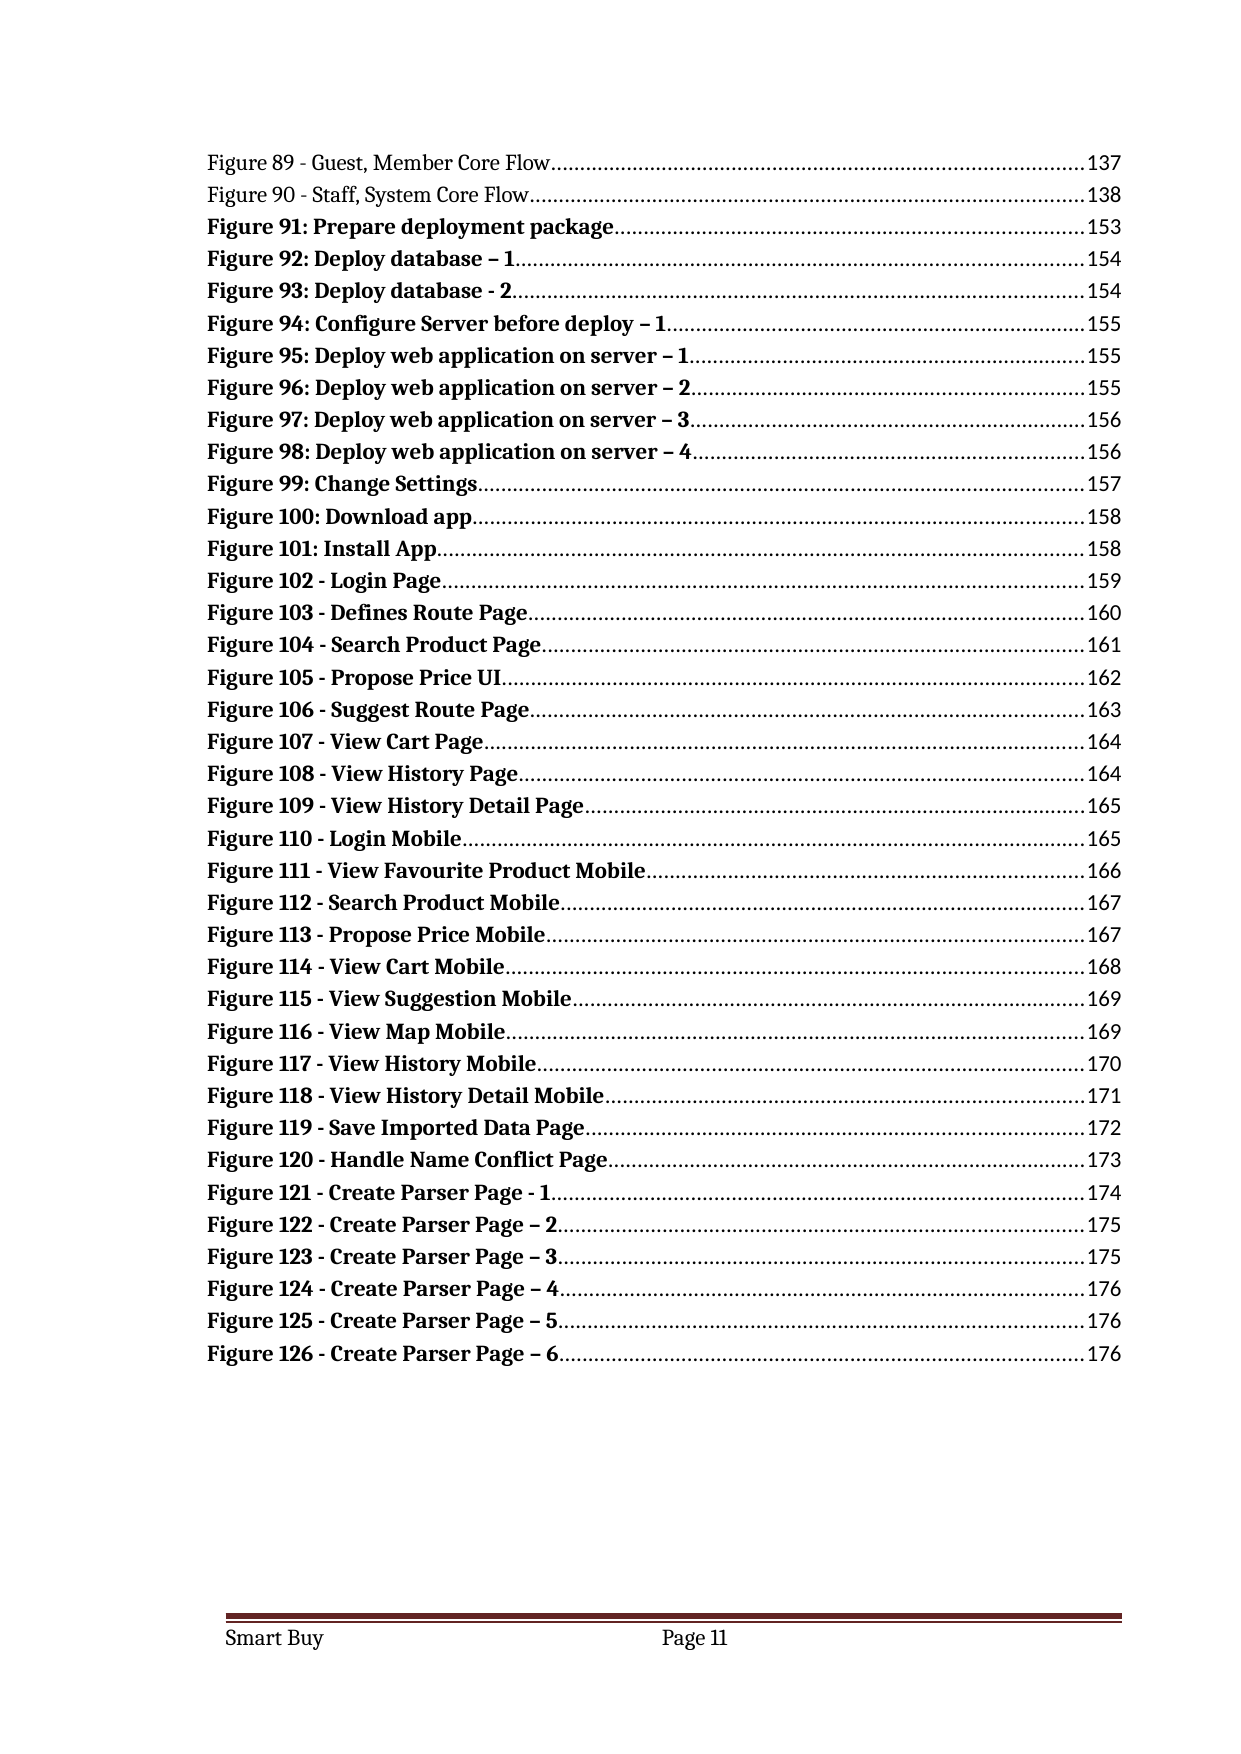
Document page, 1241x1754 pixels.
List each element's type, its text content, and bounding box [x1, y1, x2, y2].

text Figure 101: Install App 158 [207, 534, 1122, 562]
text Figure 116 - View Map Mobile 169 [207, 1017, 1122, 1045]
text Figure 100: Download app 158 [207, 502, 1122, 530]
text Figure 93: Deploy database - 2 154 [207, 276, 1122, 304]
text Figure 117 - View History Mobile 170 [207, 1049, 1122, 1077]
text Figure 95: Deploy web application on server – 1 155 [207, 341, 1122, 369]
text Figure 121 - Create Parser Page - 1 174 [207, 1178, 1122, 1206]
text Figure 99: Change Settings 157 [207, 469, 1122, 498]
text Figure 123 - Create Parser Page – 3 175 [207, 1242, 1122, 1270]
text Figure 118 - View History Detail Mobile 171 [207, 1081, 1122, 1109]
text Figure 113 - Propose Price Mobile 167 [207, 920, 1122, 948]
text Figure 122 - Create Parser Page – 2 175 [207, 1210, 1122, 1238]
text Figure 114 - View Cart Mobile 168 [207, 952, 1122, 980]
text Figure 124 - Create Parser Page – 4 176 [207, 1274, 1122, 1302]
text Figure 110 - Login Mobile 165 [207, 824, 1122, 852]
text Figure 125 - Create Parser Page – 5 176 [207, 1306, 1122, 1334]
text Figure 108 - View History Page 164 [207, 759, 1122, 787]
text Figure 107 - View Cart Page 164 [207, 727, 1122, 755]
text Figure 97: Deploy web application on server – 3 156 [207, 405, 1122, 433]
text Figure 112 - Search Product Mobile 167 [207, 888, 1122, 916]
text Figure 109 - View History Detail Page 165 [207, 791, 1122, 819]
text Figure 102 - Login Page 159 [207, 566, 1122, 594]
text Figure 120 - Handle Name Conflict Page 173 [207, 1146, 1122, 1173]
text Figure 89 - Guest, Member Core Flow 137 [207, 148, 1122, 176]
text Figure 103 - Defines Route Page 160 [207, 598, 1122, 626]
text Figure 98: Deploy web application on server – 4 156 [207, 437, 1122, 465]
text Figure 115 - View Suggestion Mobile 169 [207, 984, 1122, 1013]
text Figure 91: Prepare deployment package 153 [207, 212, 1122, 240]
text Figure 106 - Suggest Route Page 163 [207, 695, 1122, 723]
text Figure 94: Configure Server before deploy – 1 155 [207, 309, 1122, 337]
text Figure 119 - Save Imported Data Page 172 [207, 1113, 1122, 1141]
text Figure 96: Deploy web application on server – 2 155 [207, 373, 1122, 401]
text Figure 104 - Search Product Page 161 [207, 631, 1122, 658]
text Figure 126 - Create Parser Page – 6 176 [207, 1339, 1122, 1367]
text Figure 92: Deploy database – 1 154 [207, 244, 1122, 272]
text Figure 111 - View Favourite Product Mobile 166 [207, 856, 1122, 884]
text Figure 105 - Propose Price UI 162 [207, 663, 1122, 691]
text Figure 90 - Staff, System Core Flow 138 [207, 180, 1122, 208]
